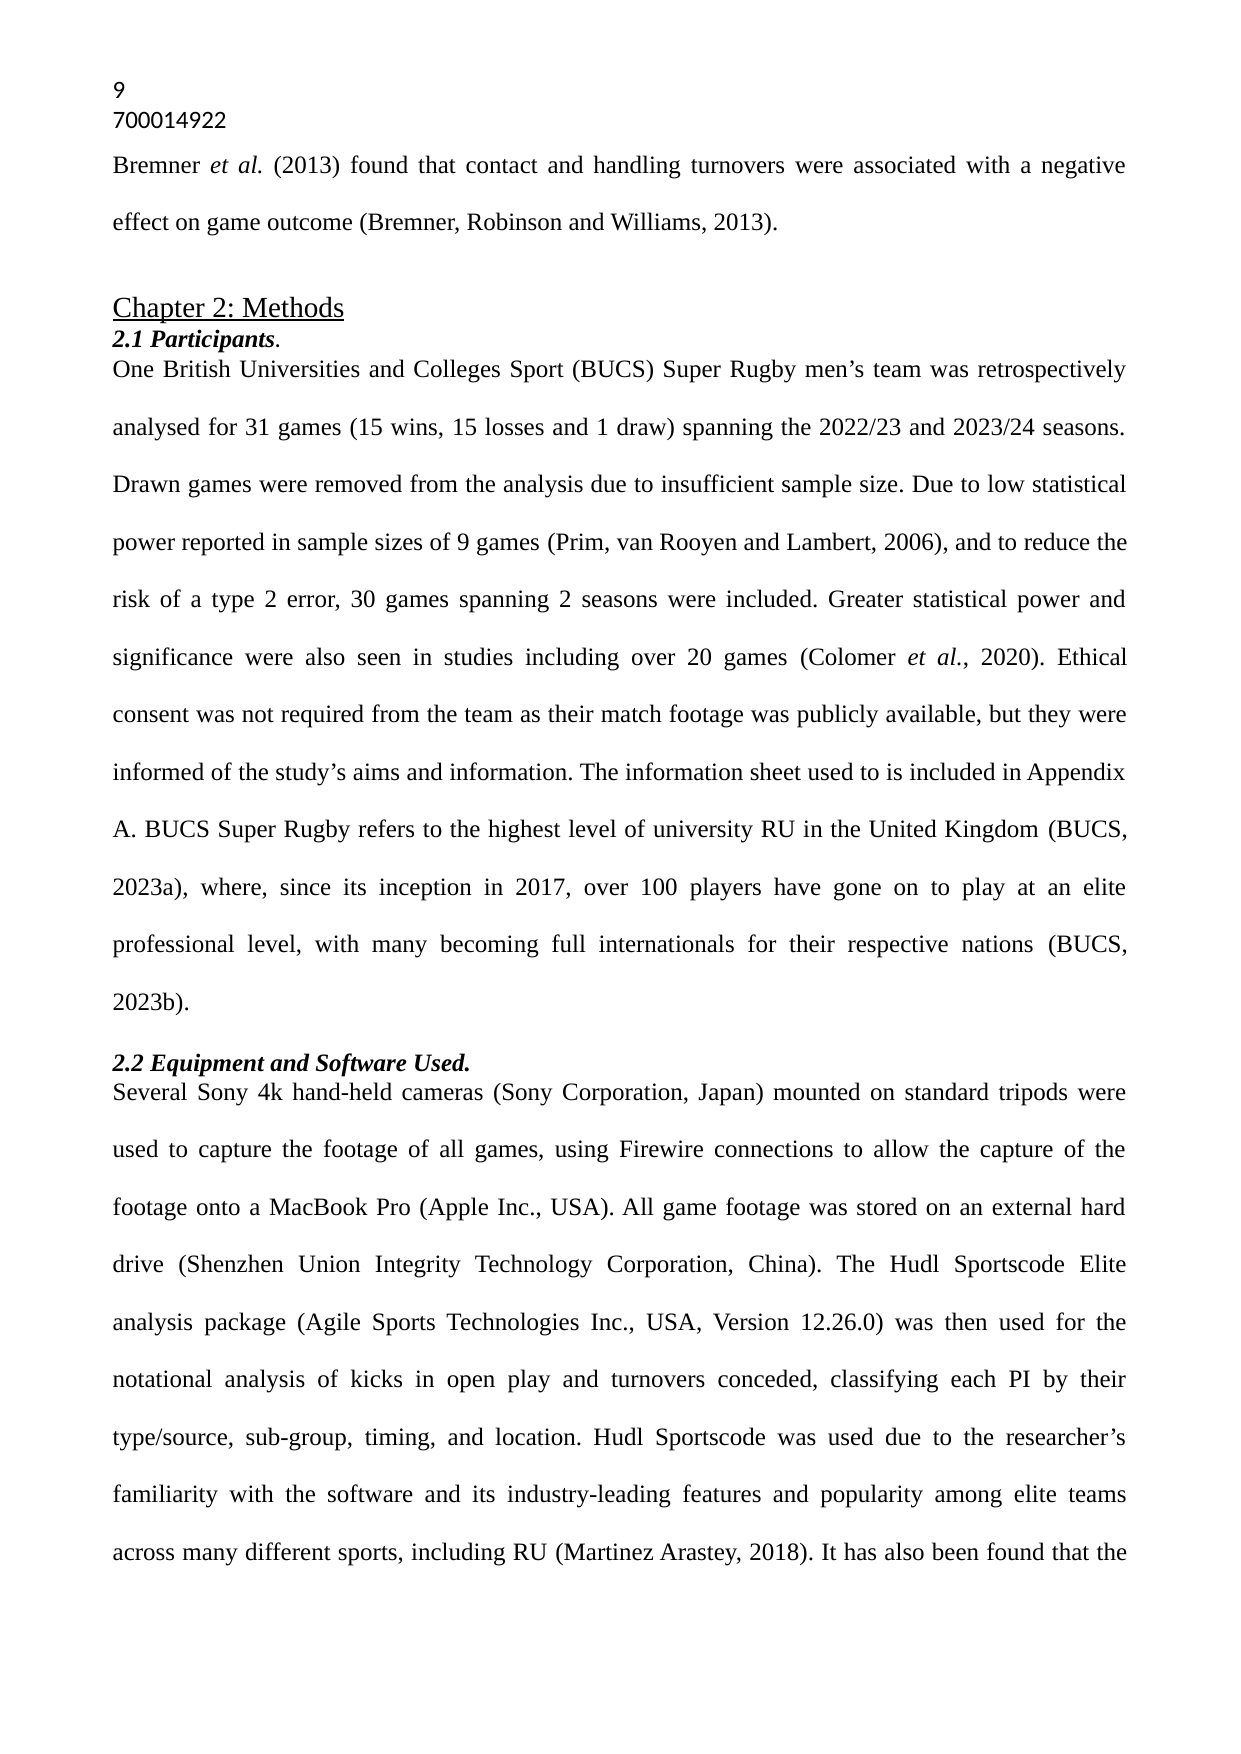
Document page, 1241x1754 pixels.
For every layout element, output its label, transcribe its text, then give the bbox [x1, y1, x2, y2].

subtitle 2.2 Equipment and Software Used. [112, 1048, 1128, 1077]
text 2.1 Participants. [112, 323, 1128, 354]
subtitle Chapter 2: Methods [112, 290, 1128, 323]
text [112, 1077, 1128, 1566]
text One British Universities and Colleges Sport (BUCS) Super Rugby men’s team was retrospectively analysed for 31 games (15 wins, 15 losses and 1 draw) spanning the 2022/23 and 2023/24 seasons. Drawn games were removed from the analysis due to insufficient sample size. Due to low statistical power reported in sample sizes of 9 games (Prim, van Rooyen and Lambert, 2006), and to reduce the risk of a type 2 error, 30 games spanning 2 seasons were included. Greater statistical power and significance were also seen in studies including over 20 games (Colomer et al., 2020). Ethical consent was not required from the team as their match footage was publicly available, but they were informed of the study’s aims and information. The information sheet used to is included in Appendix A. BUCS Super Rugby refers to the highest level of university RU in the United Kingdom (BUCS, 2023a), where, since its inception in 2017, over 100 players have gone on to play at an elite professional level, with many becoming full internationals for their respective nations (BUCS, 2023b). [112, 354, 1128, 1015]
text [112, 150, 1128, 236]
